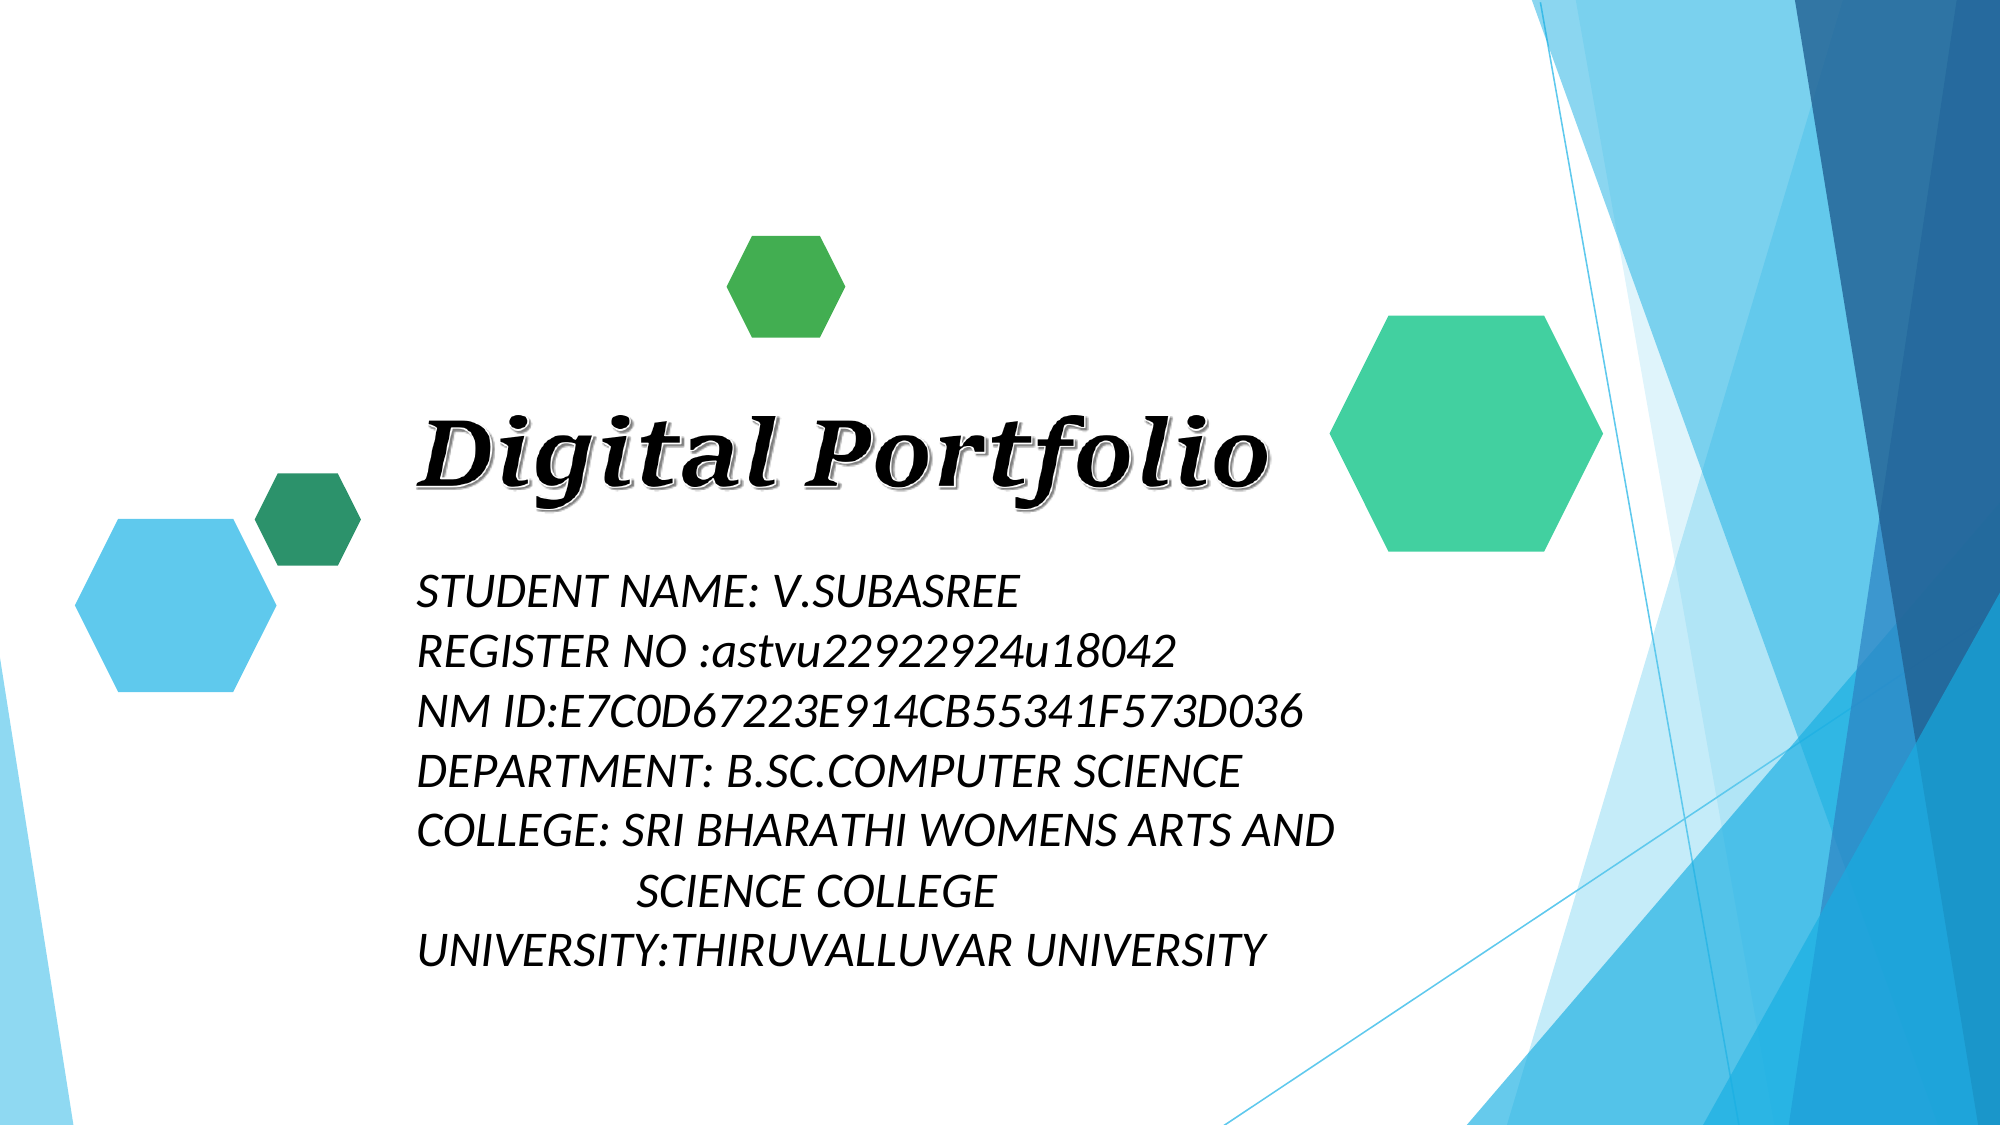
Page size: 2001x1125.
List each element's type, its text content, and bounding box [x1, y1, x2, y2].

text DEPARTMENT: B.SC.COMPUTER SCIENCE COLLEGE: SRI BHARATHI WOMENS ARTS AND [416, 739, 1416, 859]
text UNIVERSITY:THIRUVALLUVAR UNIVERSITY [416, 919, 1416, 979]
text NM ID:E7C0D67223E914CB55341F573D036 [416, 680, 1416, 739]
text STUDENT NAME: V.SUBASREE [416, 560, 2000, 620]
text SCIENCE COLLEGE [416, 859, 1416, 919]
text REGISTER NO :astvu22922924u18042 [416, 620, 1416, 680]
picture [802, 413, 1273, 515]
picture [414, 413, 783, 515]
